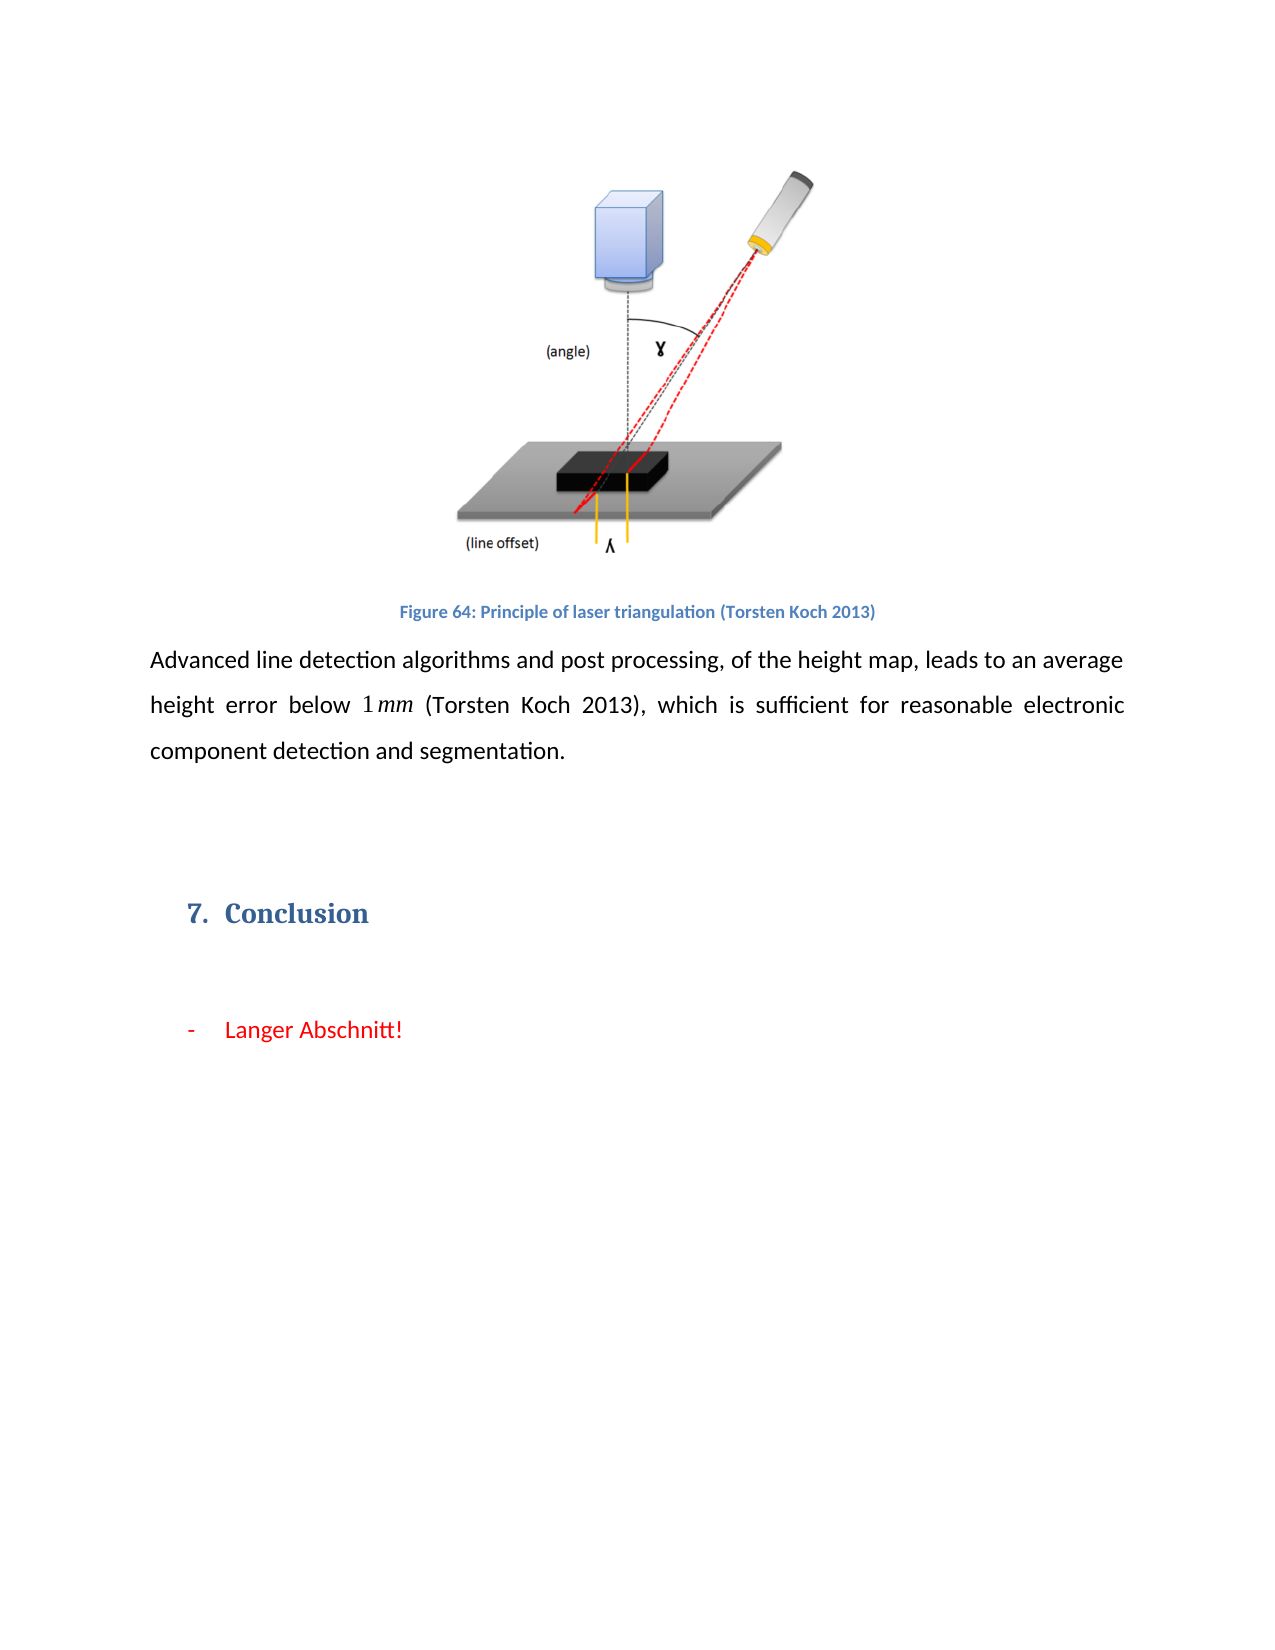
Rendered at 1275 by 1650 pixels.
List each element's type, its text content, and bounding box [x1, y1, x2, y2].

text Figure : Principle of laser triangulation [150, 600, 1125, 623]
text Advanced line detection algorithms and post processing, of the height map, leads to an average height error below , which is sufficient for reasonable electronic component detection and segmentation. [150, 644, 1125, 766]
picture [434, 150, 841, 564]
subtitle Conclusion [187, 898, 1125, 931]
list Langer Abschnitt! [187, 1014, 1125, 1045]
